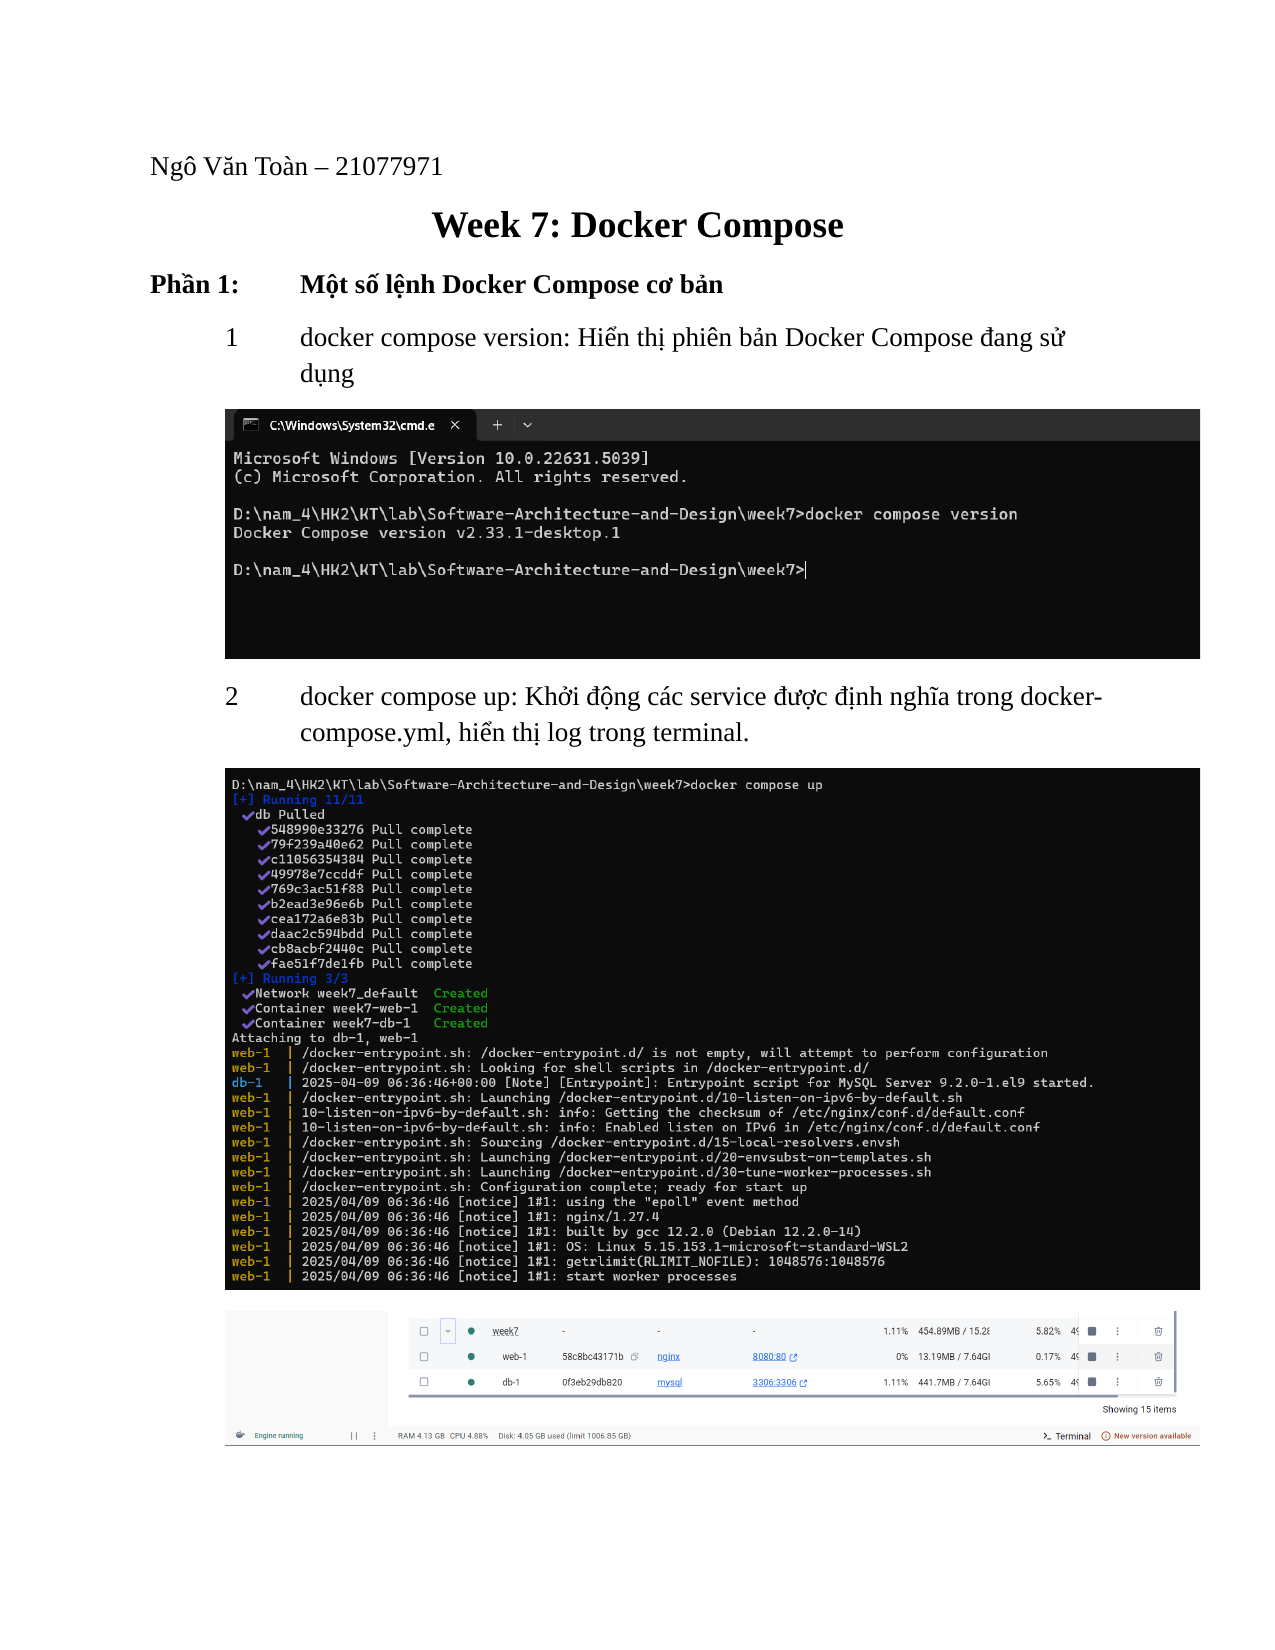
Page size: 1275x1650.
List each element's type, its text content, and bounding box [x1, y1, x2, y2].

list docker compose up: Khởi động các service được định nghĩa trong docker-compose.yml, hiển thị log trong terminal. [225, 680, 1125, 747]
picture [225, 1311, 1200, 1446]
list docker compose version: Hiển thị phiên bản Docker Compose đang sử dụng [225, 321, 1125, 388]
text Ngô Văn Toàn – 21077971 [150, 150, 1125, 181]
text Week 7: Docker Compose [150, 202, 1125, 246]
picture [225, 409, 1200, 659]
text Phần 1: Một số lệnh Docker Compose cơ bản [150, 269, 1125, 300]
picture [225, 768, 1200, 1290]
